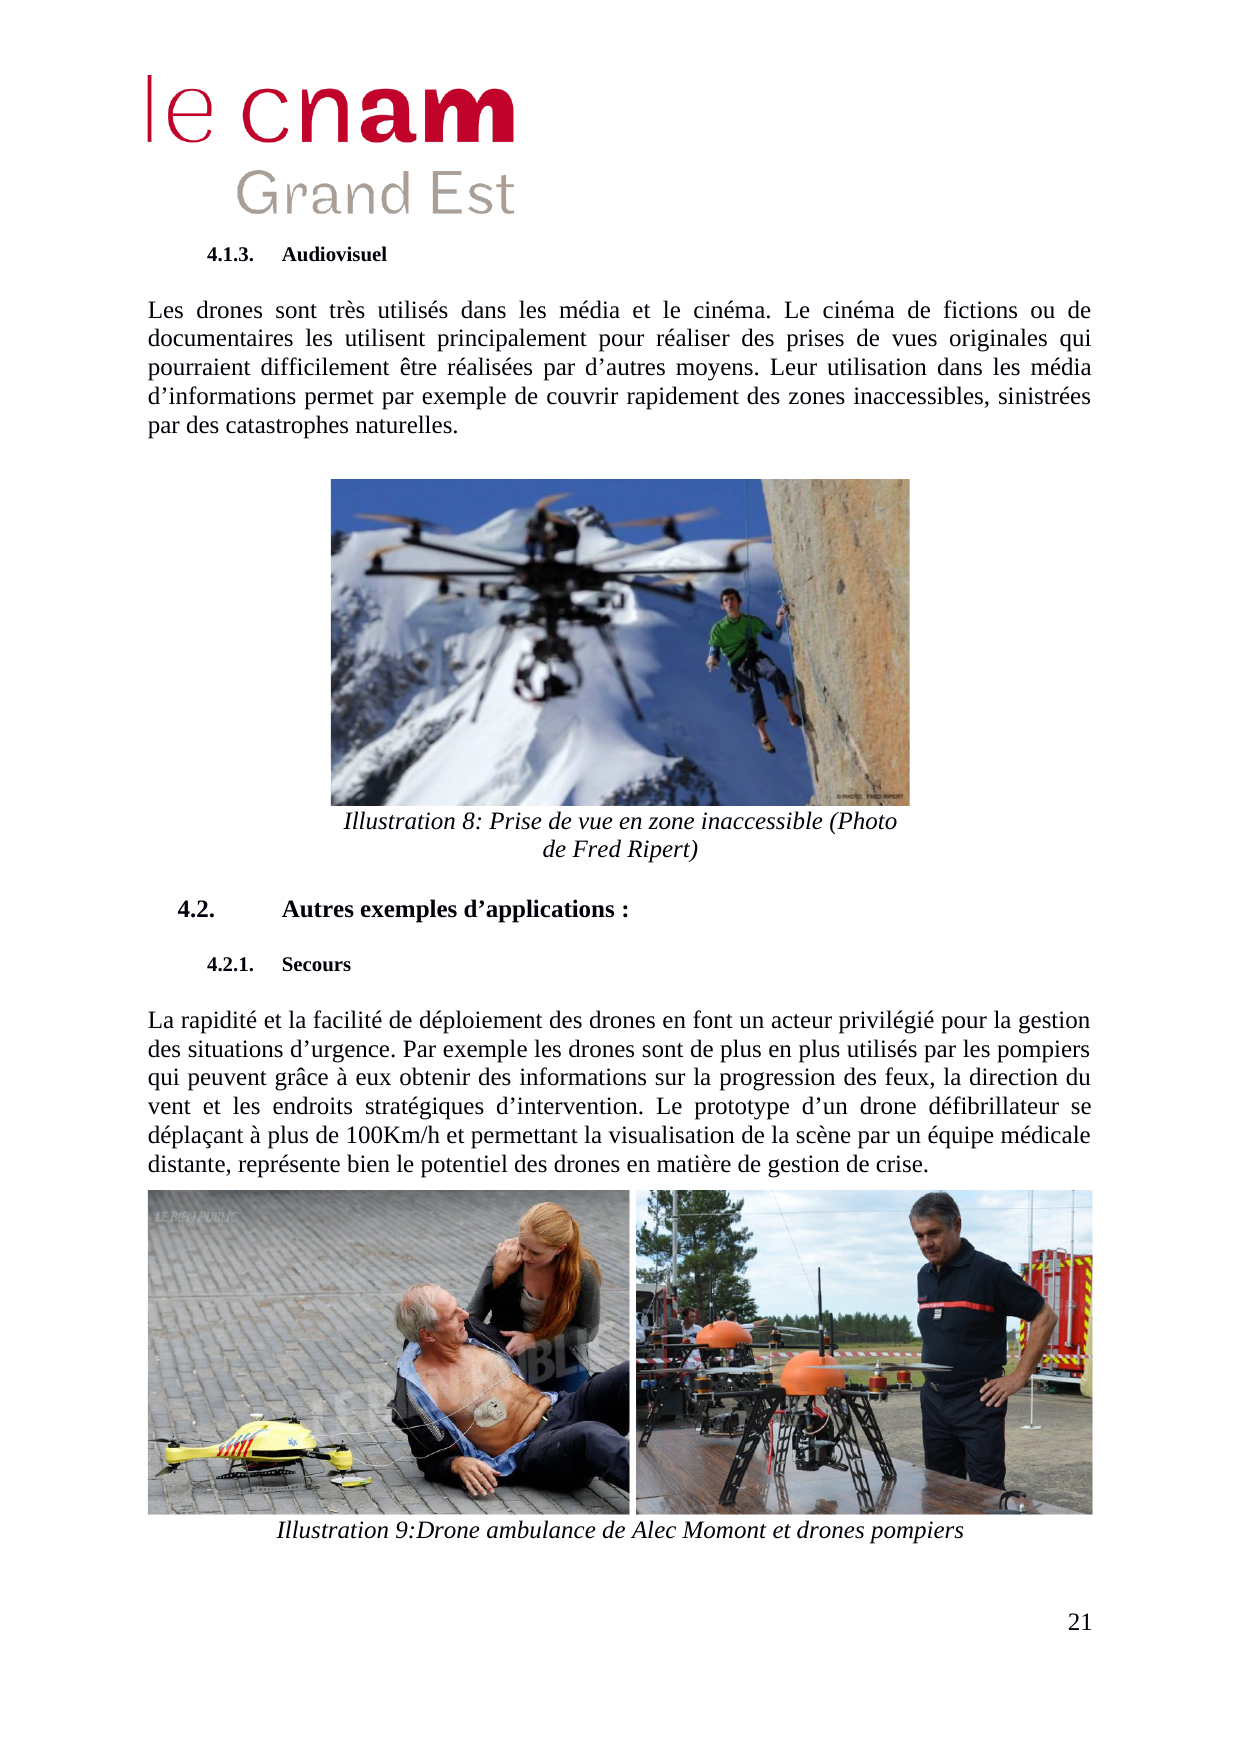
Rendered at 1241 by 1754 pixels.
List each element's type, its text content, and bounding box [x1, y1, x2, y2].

subtitle Secours [207, 952, 1092, 976]
picture [147, 1190, 1093, 1515]
picture [147, 75, 514, 214]
text Les drones sont très utilisés dans les média et le cinéma. Le cinéma de fictions ou de documentaires les utilisent principalement pour réaliser des prises de vues originales qui pourraient difficilement être réalisées par d’autres moyens. Leur utilisation dans les média d’informations permet par exemple de couvrir rapidement des zones inaccessibles, sinistrées par des catastrophes naturelles. [148, 295, 1092, 438]
subtitle Autres exemples d’applications : [177, 894, 1092, 923]
picture [330, 479, 910, 806]
subtitle Audiovisuel [207, 242, 1092, 266]
text La rapidité et la facilité de déploiement des drones en font un acteur privilégié pour la gestion des situations d’urgence. Par exemple les drones sont de plus en plus utilisés par les pompiers qui peuvent grâce à eux obtenir des informations sur la progression des feux, la direction du vent et les endroits stratégiques d’intervention. Le prototype d’un drone défibrillateur se déplaçant à plus de 100Km/h et permettant la visualisation de la scène par un équipe médicale distante, représente bien le potentiel des drones en matière de gestion de crise. [148, 1005, 1092, 1177]
